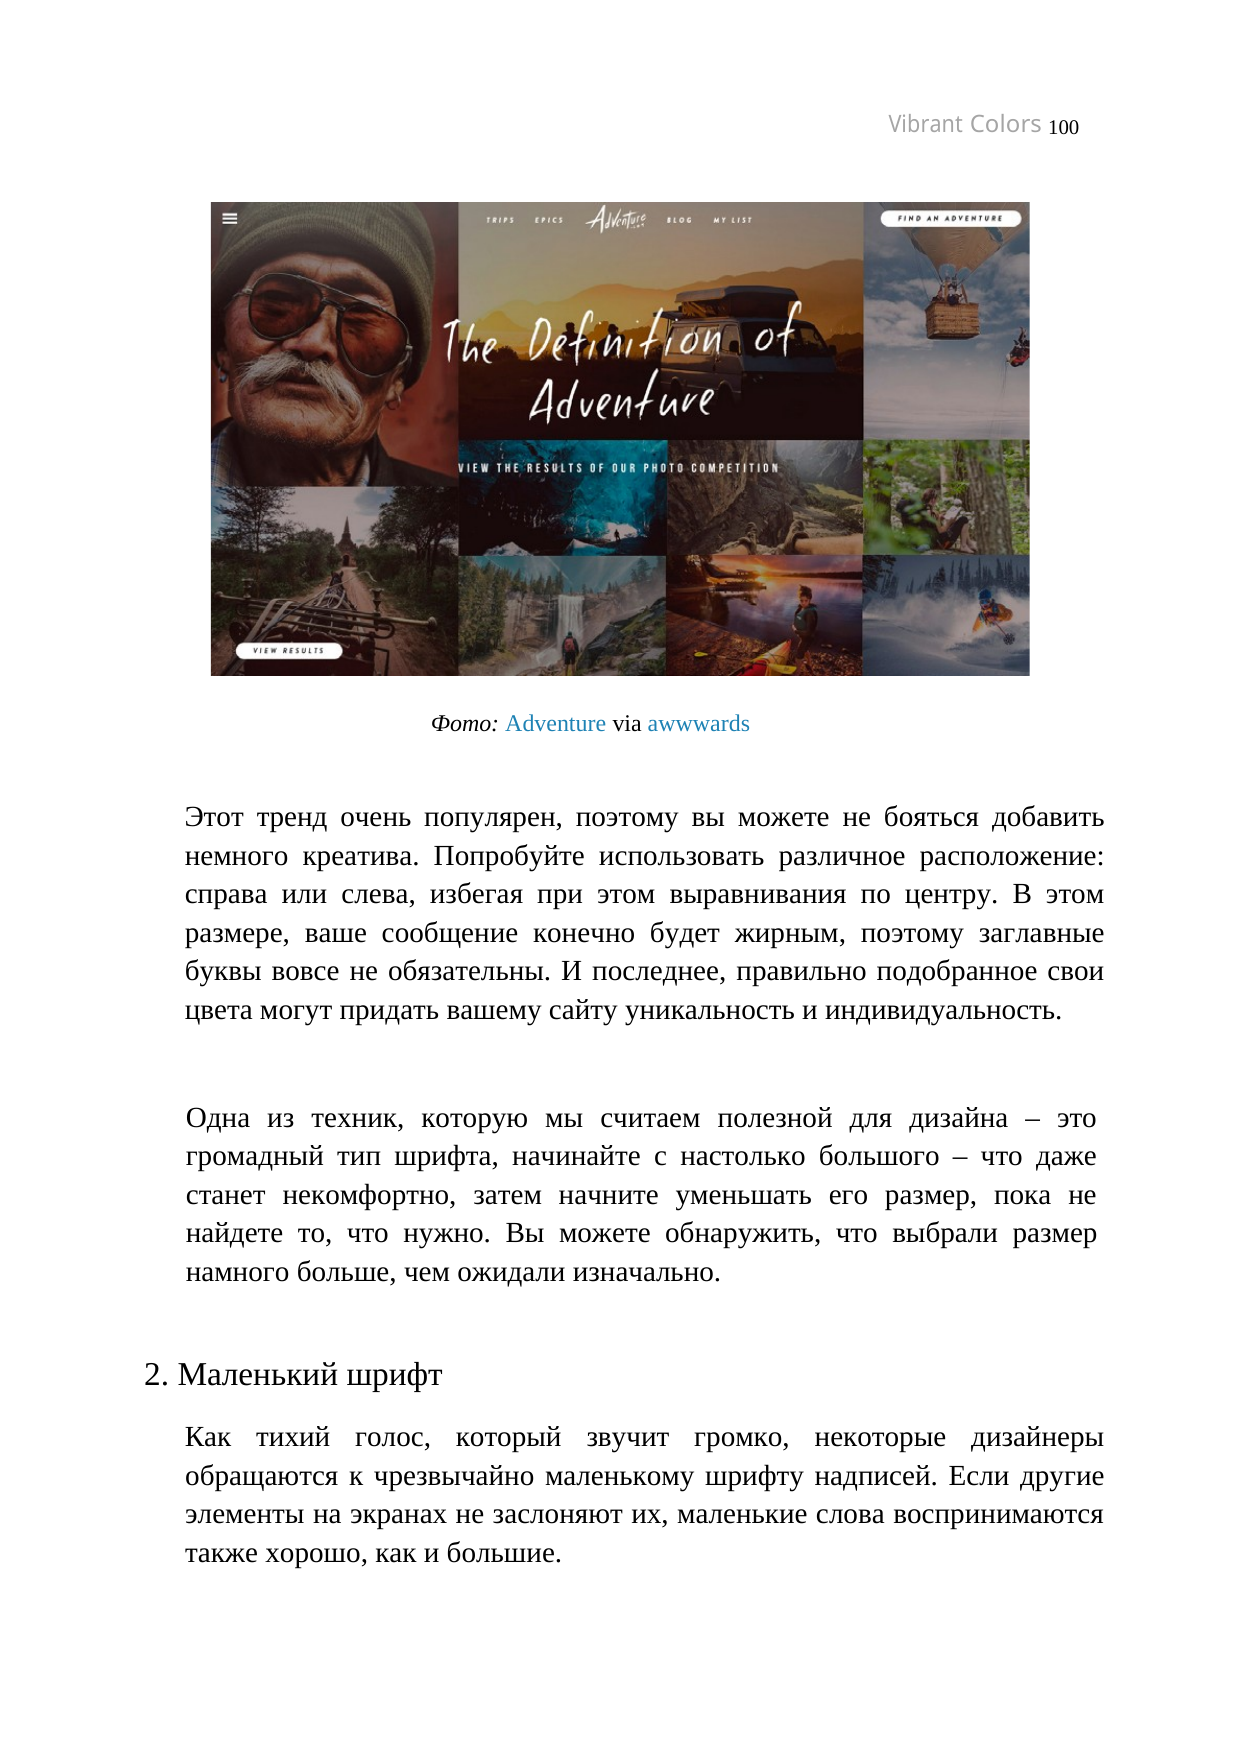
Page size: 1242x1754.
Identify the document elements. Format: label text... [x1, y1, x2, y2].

text Фото: Adventure via awwwards [431, 709, 1112, 737]
text 2. Маленький шрифт [144, 1355, 1112, 1393]
text Как тихий голос, который звучит громко, некоторые дизайнеры обращаются к чрезвычайно маленькому шрифту надписей. Если другие элементы на экранах не заслоняют их, маленькие слова воспринимаются также хорошо, как и большие. [184, 1419, 1105, 1568]
picture [210, 202, 1030, 676]
text Этот тренд очень популярен, поэтому вы можете не бояться добавить немного креатива. Попробуйте использовать различное расположение: справа или слева, избегая при этом выравнивания по центру. В этом размере, ваше сообщение конечно будет жирным, поэтому заглавные буквы вовсе не обязательны. И последнее, правильно подобранное свои цвета могут придать вашему сайту уникальность и индивидуальность. [184, 799, 1105, 1025]
text Одна из техник, которую мы считаем полезной для дизайна – это громадный тип шрифта, начинайте с настолько большого – что даже станет некомфортно, затем начните уменьшать его размер, пока не найдете то, что нужно. Вы можете обнаружить, что выбрали размер намного больше, чем ожидали изначально. [186, 1100, 1098, 1288]
